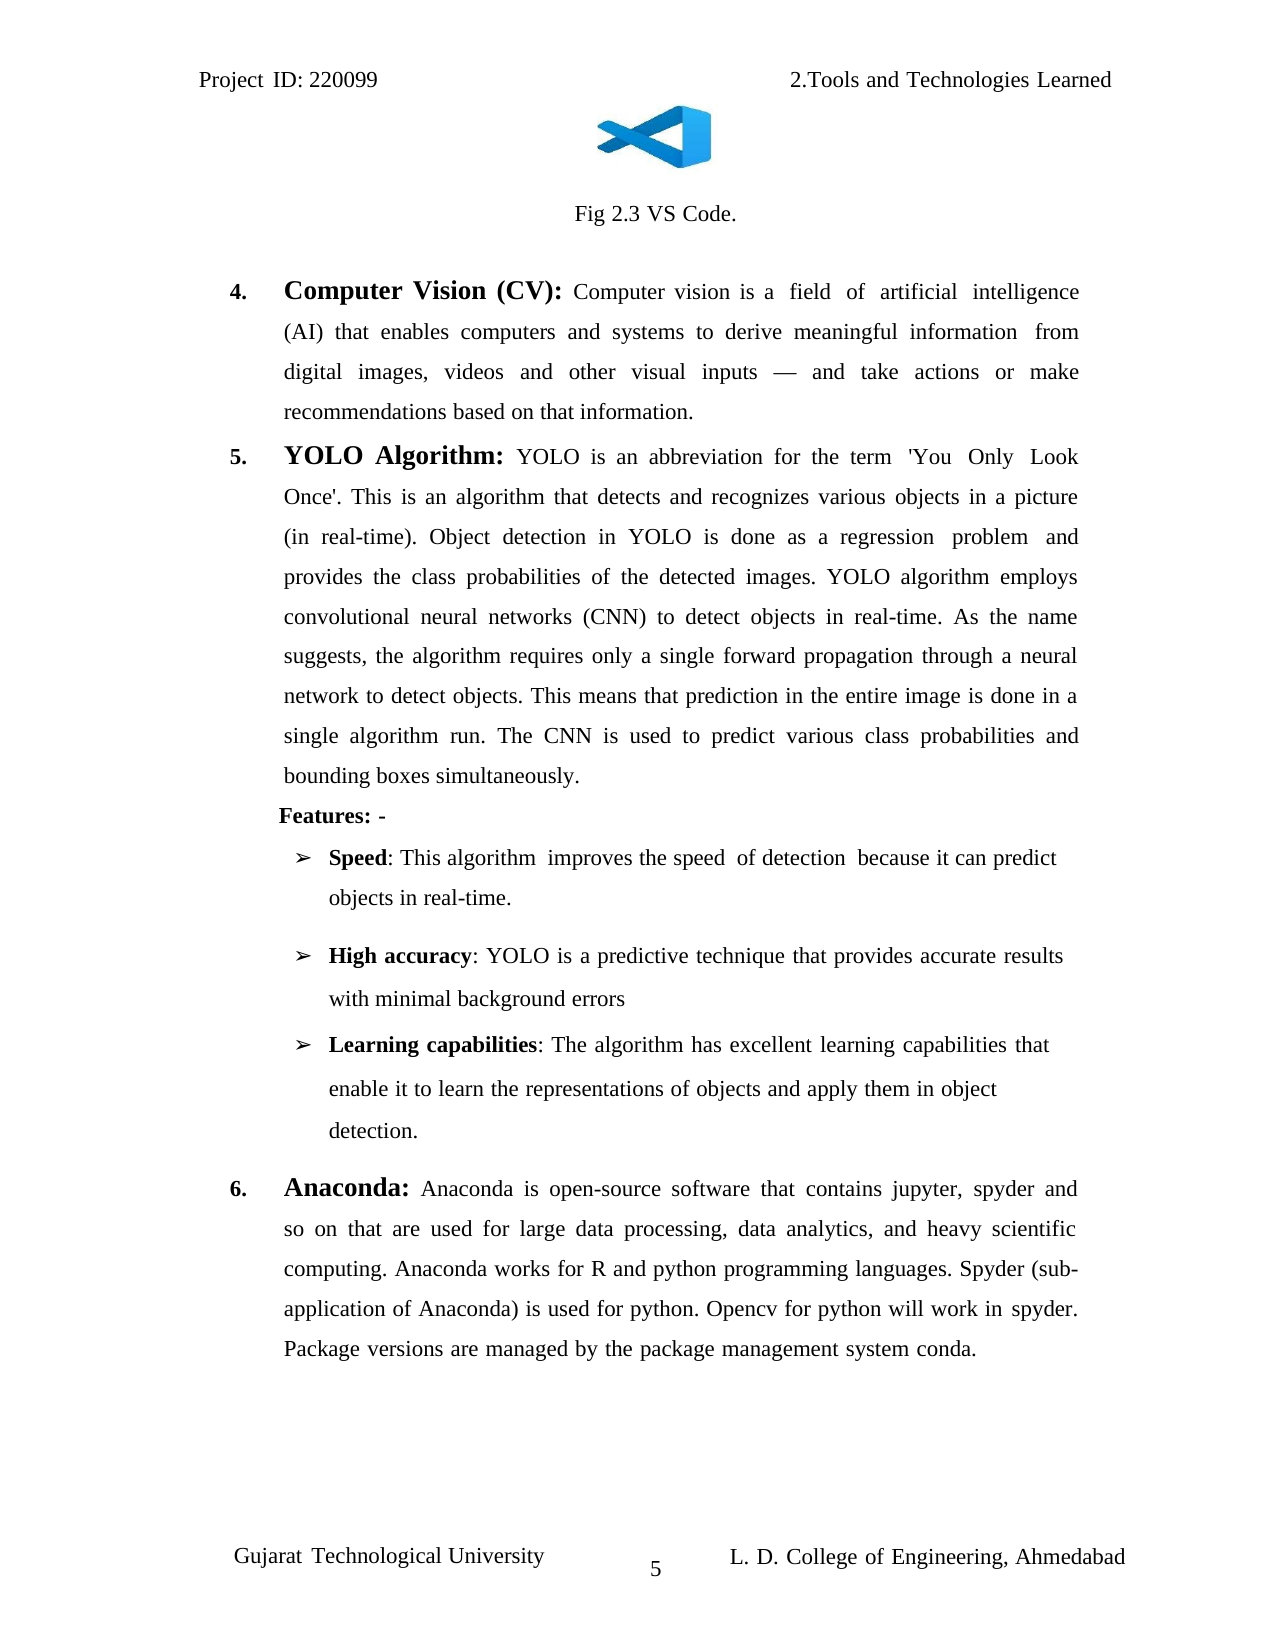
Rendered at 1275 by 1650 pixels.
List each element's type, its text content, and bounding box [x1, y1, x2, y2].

list Computer Vision (CV): Computer vision is a field of artificial intelligence (AI) that enables computers and systems to derive meaningful information from digital images, videos and other visual inputs — and take actions or make recommendations based on that information. [229, 274, 1079, 424]
picture [596, 103, 718, 175]
list High accuracy: YOLO is a predictive technique that provides accurate results with minimal background errors [293, 939, 1066, 1012]
list Learning capabilities: The algorithm has excellent learning capabilities that enable it to learn the representations of objects and apply them in object detection. [293, 1028, 1052, 1143]
list YOLO Algorithm: YOLO is an abbreviation for the term 'You Only Look Once'. This is an algorithm that detects and recognizes various objects in a picture (in real-time). Object detection in YOLO is done as a regression problem and provides the class probabilities of the detected images. YOLO algorithm employs convolutional neural networks (CNN) to detect objects in real-time. As the name suggests, the algorithm requires only a single forward propagation through a neural network to detect objects. This means that prediction in the entire image is done in a single algorithm run. The CNN is used to predict various class probabilities and bounding boxes simultaneously. [229, 439, 1079, 788]
text Fig 2.3 VS Code. [167, 200, 1144, 226]
list Speed: This algorithm improves the speed of detection because it can predict objects in real-time. [293, 841, 1098, 910]
list Anaconda: Anaconda is open-source software that contains jupyter, spyder and so on that are used for large data processing, data analytics, and heavy scientific computing. Anaconda works for R and python programming languages. Spyder (sub-application of Anaconda) is used for python. Opencv for python will work in spyder. Package versions are managed by the package management system conda. [229, 1171, 1078, 1361]
text Features: - [278, 802, 1162, 829]
